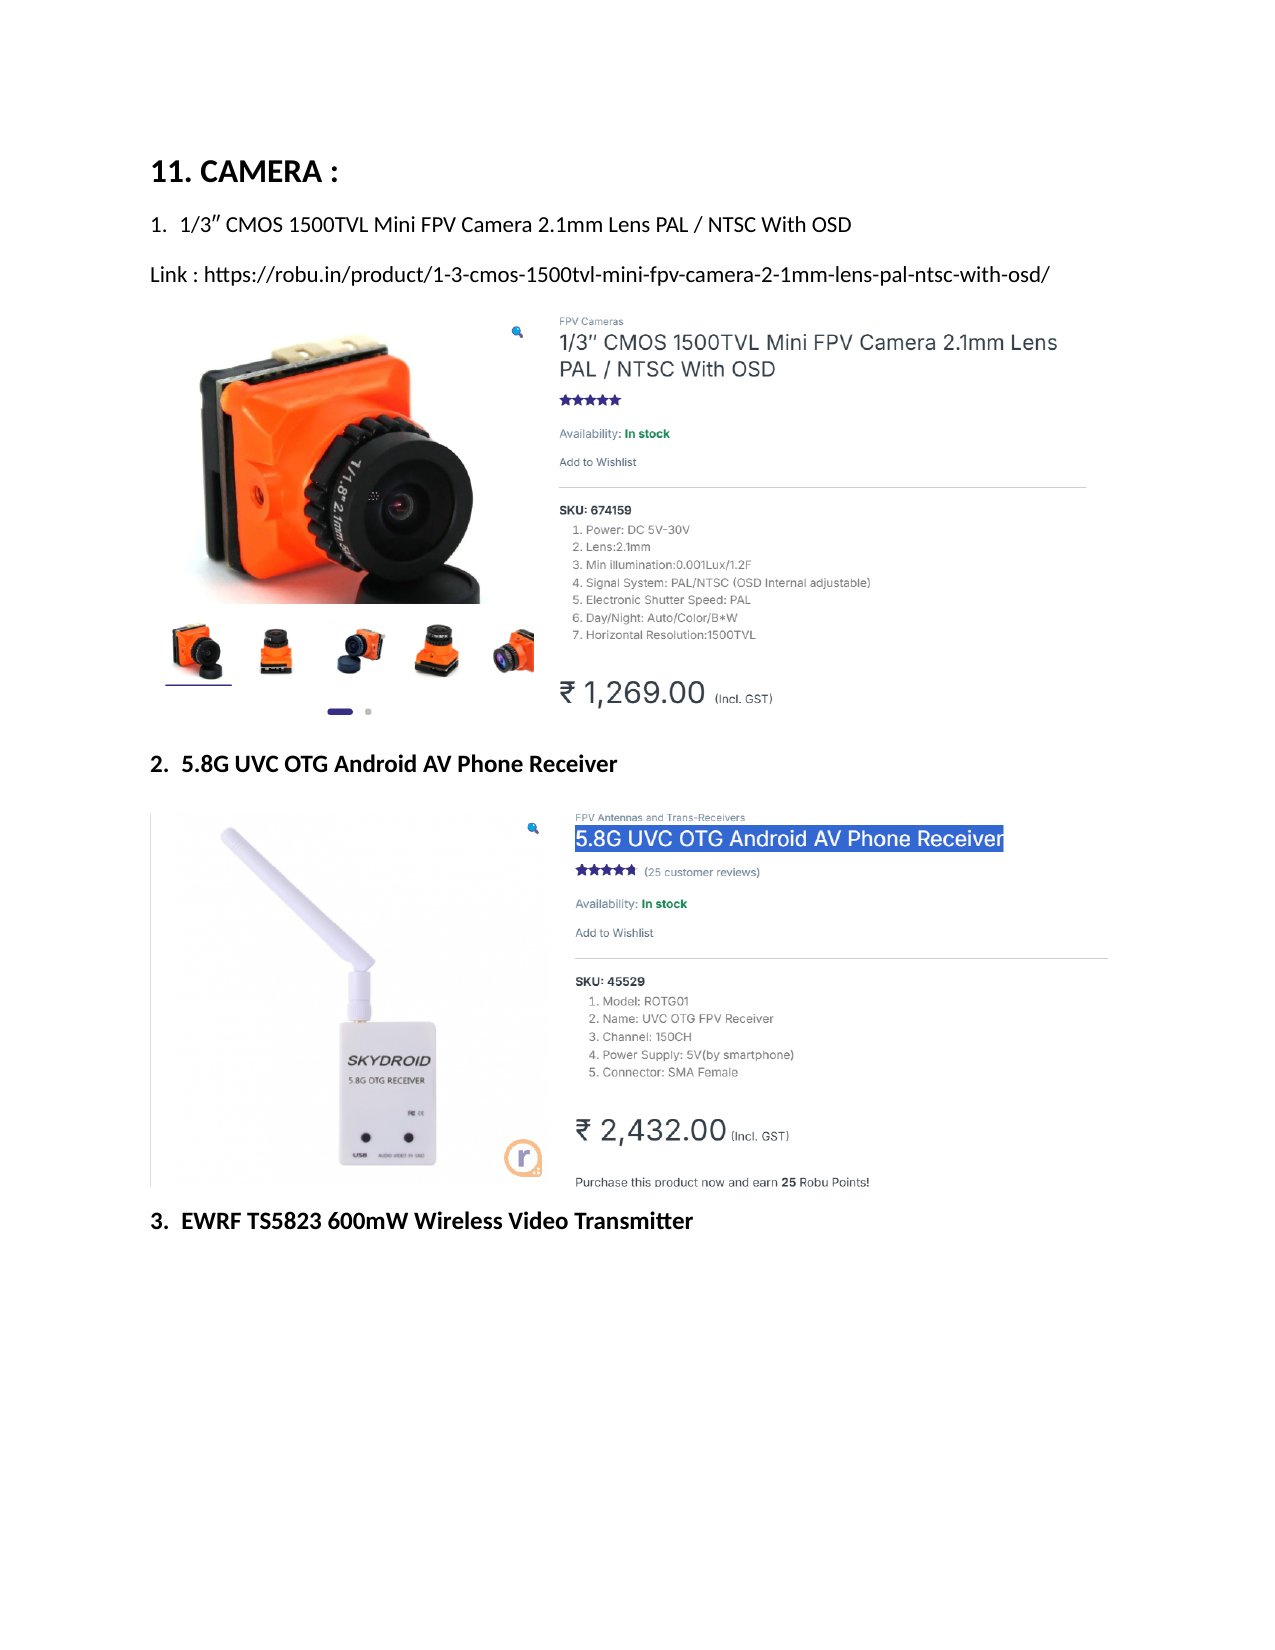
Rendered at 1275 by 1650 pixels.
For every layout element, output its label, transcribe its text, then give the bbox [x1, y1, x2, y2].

text 1. 1/3″ CMOS 1500TVL Mini FPV Camera 2.1mm Lens PAL / NTSC With OSD [150, 211, 1125, 239]
picture [150, 800, 1125, 1187]
text 11. CAMERA : [150, 150, 1125, 191]
text Link : https://robu.in/product/1-3-cmos-1500tvl-mini-fpv-camera-2-1mm-lens-pal-ntsc-with-osd/ [150, 260, 1125, 288]
text 3. EWRF TS5823 600mW Wireless Video Transmitter [150, 1205, 1125, 1236]
text 2. 5.8G UVC OTG Android AV Phone Receiver [150, 748, 1125, 778]
picture [150, 307, 1143, 729]
